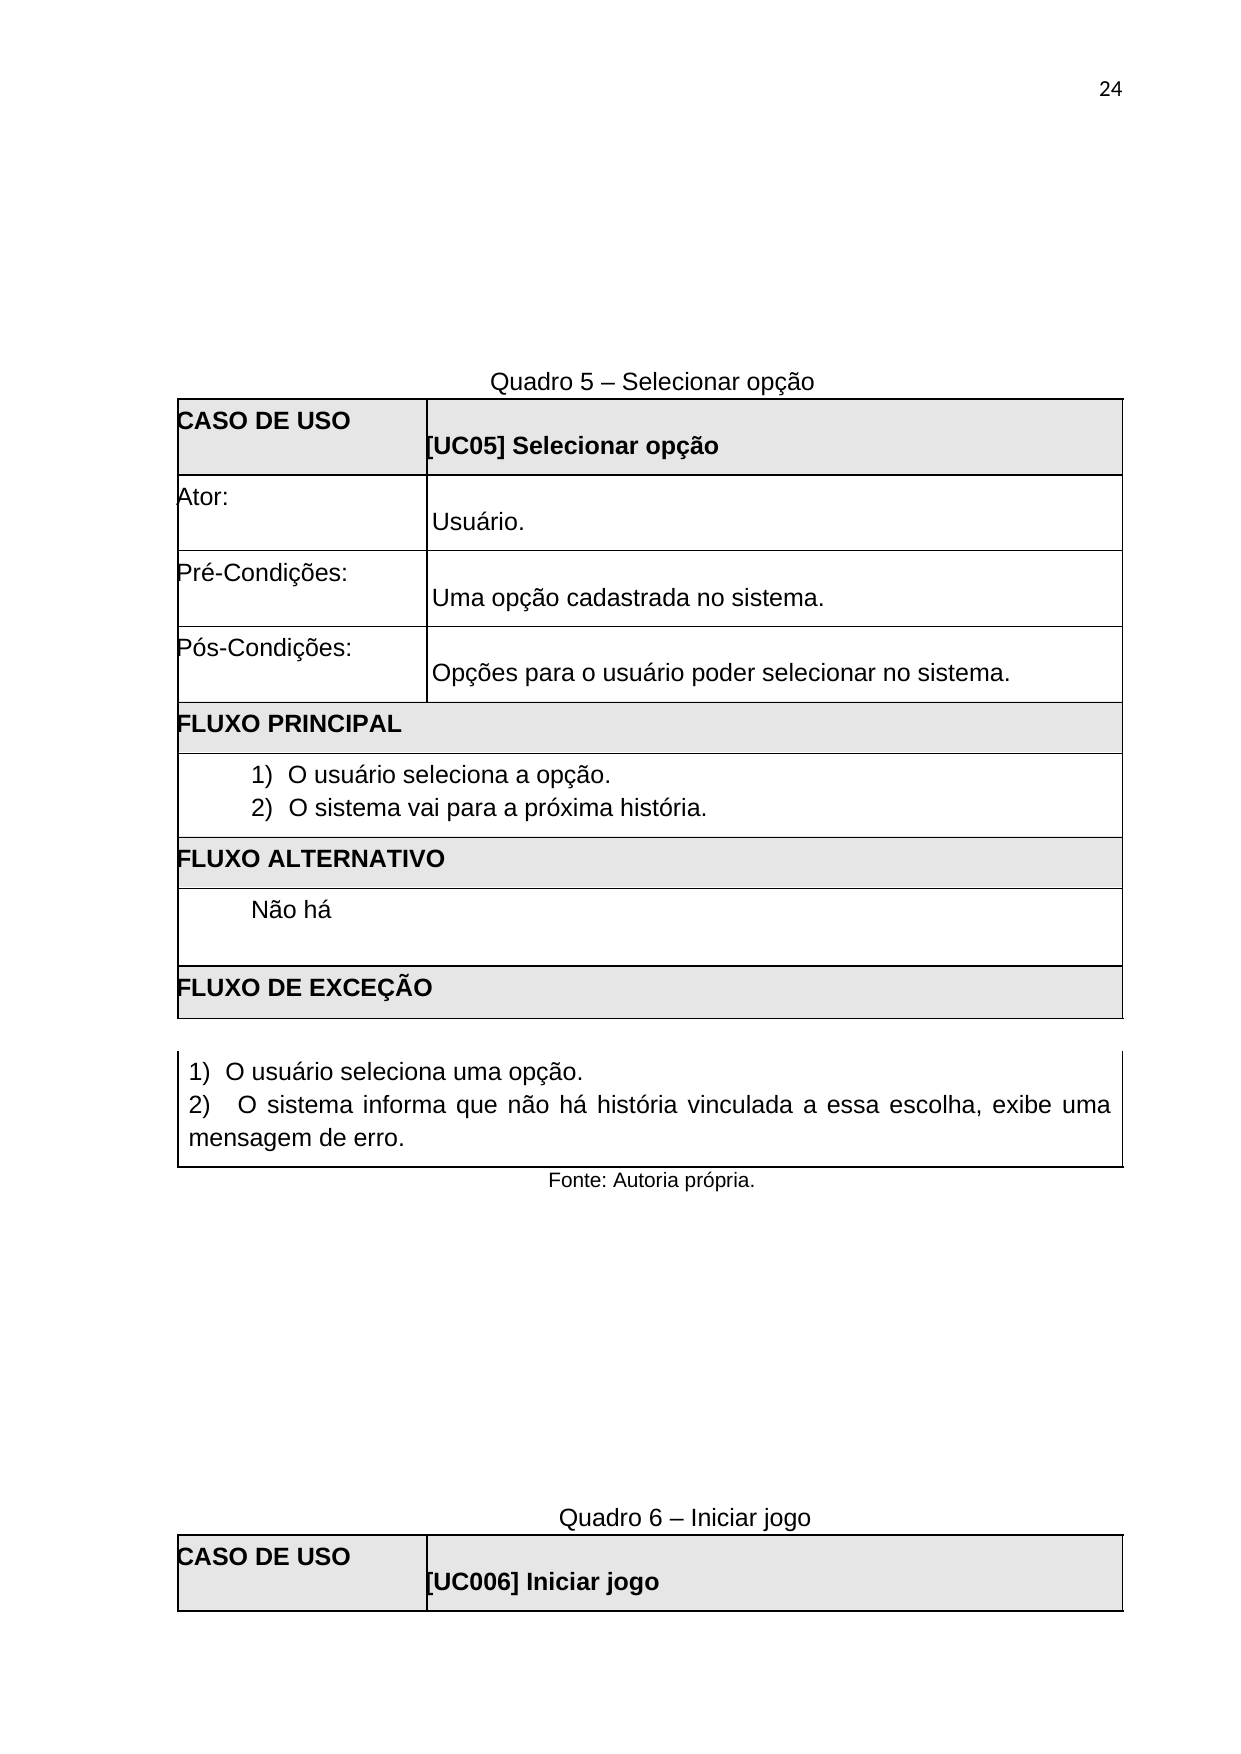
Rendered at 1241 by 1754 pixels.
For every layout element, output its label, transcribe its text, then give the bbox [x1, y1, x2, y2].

table_cell FLUXO DE EXCEÇÃO [179, 967, 1122, 1018]
table_header 1) O usuário seleciona uma opção. 2) O sistema informa que não há história vinculada a essa escolha, exibe uma mensagem de erro. [179, 1051, 1122, 1166]
table_cell FLUXO ALTERNATIVO [179, 838, 1122, 887]
text Quadro 6 ‒ Iniciar jogo [248, 1503, 1122, 1531]
table_header [UC05] Selecionar opção [428, 400, 1122, 474]
table_cell Opções para o usuário poder selecionar no sistema. [428, 627, 1122, 701]
table_cell Pré-Condições: [179, 551, 426, 626]
text Quadro 5 ‒ Selecionar opção [490, 367, 1122, 395]
table_header [UC006] Iniciar jogo [428, 1536, 1122, 1610]
table_cell 1) O usuário seleciona a opção. 2) O sistema vai para a próxima história. [179, 754, 1122, 836]
table_cell Ator: [179, 476, 426, 550]
table_header CASO DE USO [179, 1536, 426, 1610]
table_cell Pós-Condições: [179, 627, 426, 701]
table_cell Uma opção cadastrada no sistema. [428, 551, 1122, 626]
table_cell FLUXO PRINCIPAL [179, 703, 1122, 752]
table_cell Não há [179, 889, 1122, 965]
table_header CASO DE USO [179, 400, 426, 474]
text Fonte: Autoria própria. [548, 1168, 1122, 1192]
table_cell Usuário. [428, 476, 1122, 550]
